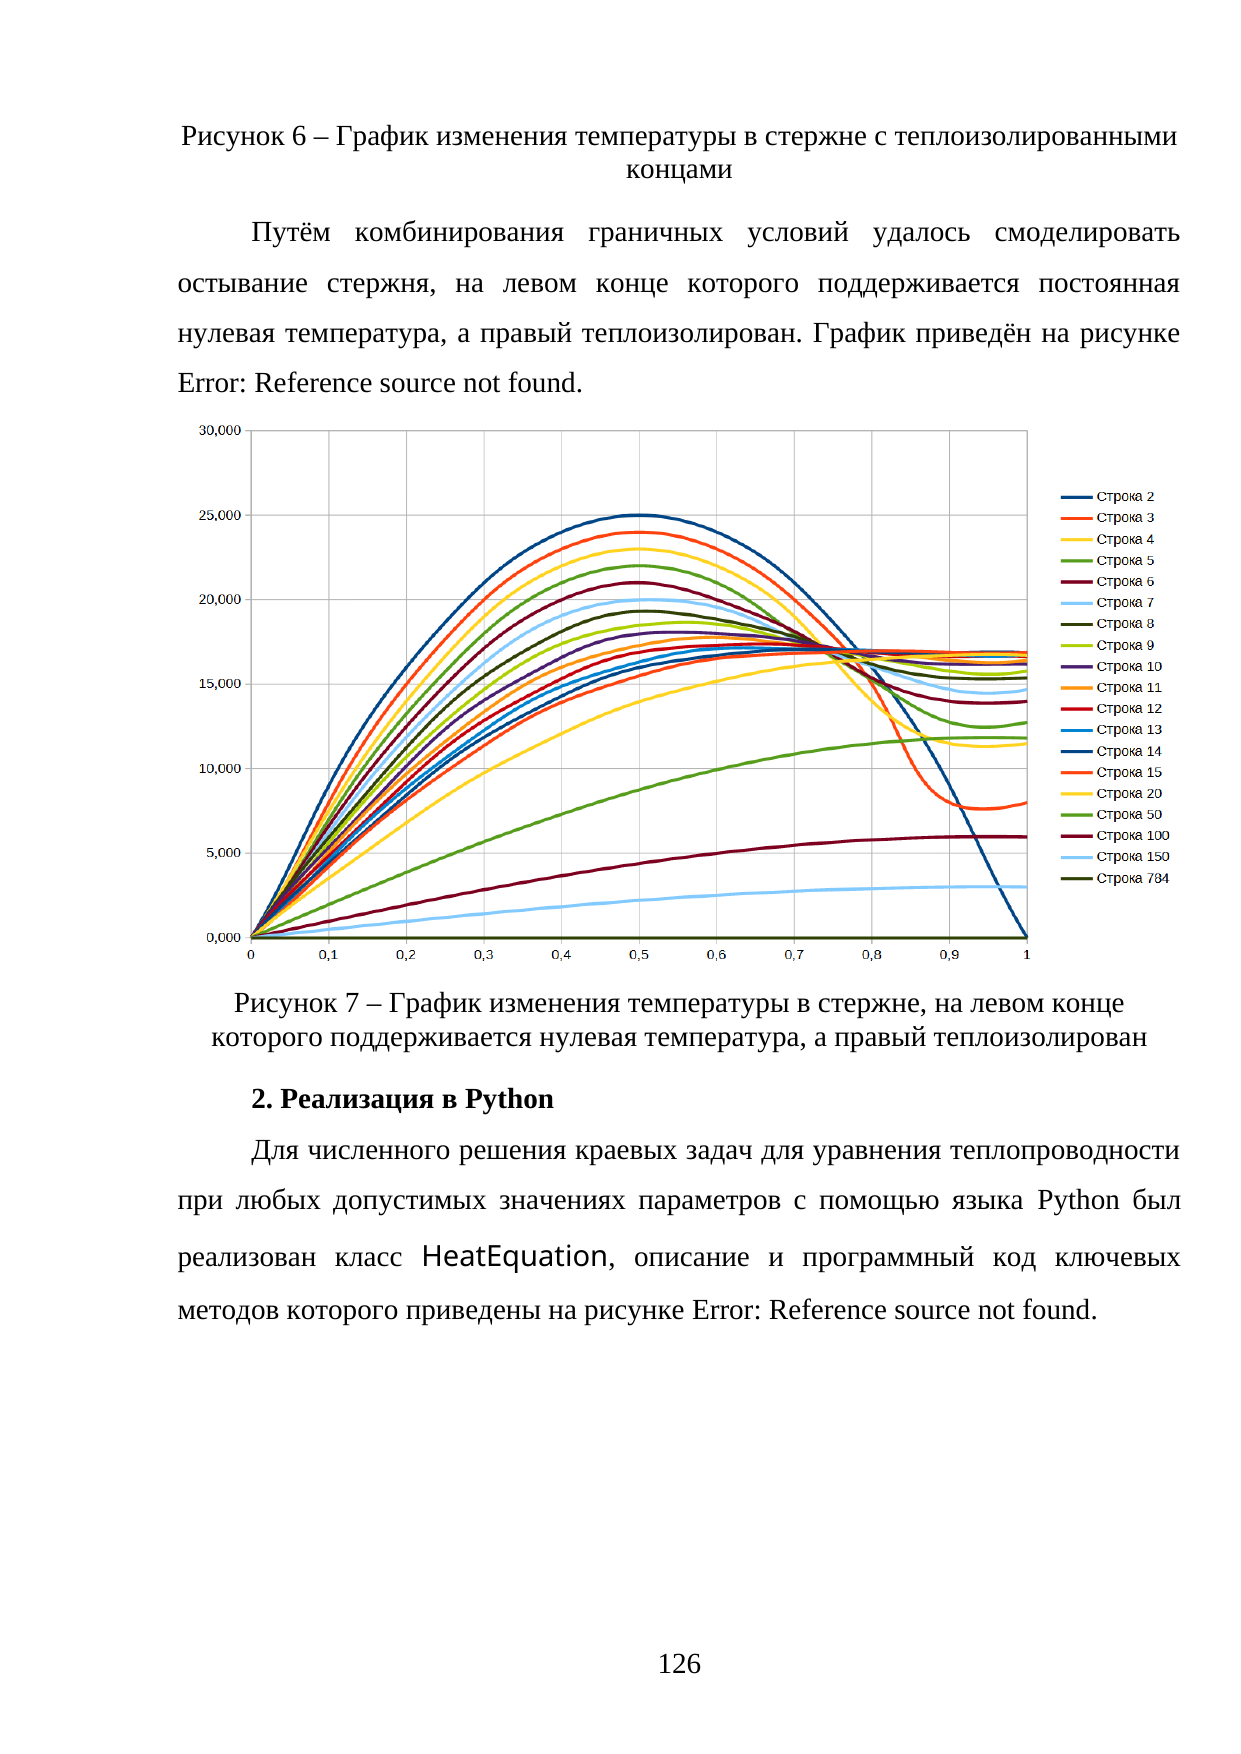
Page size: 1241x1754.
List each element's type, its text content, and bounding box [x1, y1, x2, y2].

text График изменения температуры в стержне с теплоизолированными концами [177, 118, 1181, 185]
text 2. Реализация в Python [177, 1082, 1181, 1115]
text График изменения температуры в стержне, на левом конце которого поддерживается нулевая температура, а правый теплоизолирован [177, 985, 1181, 1052]
picture [186, 415, 1173, 969]
